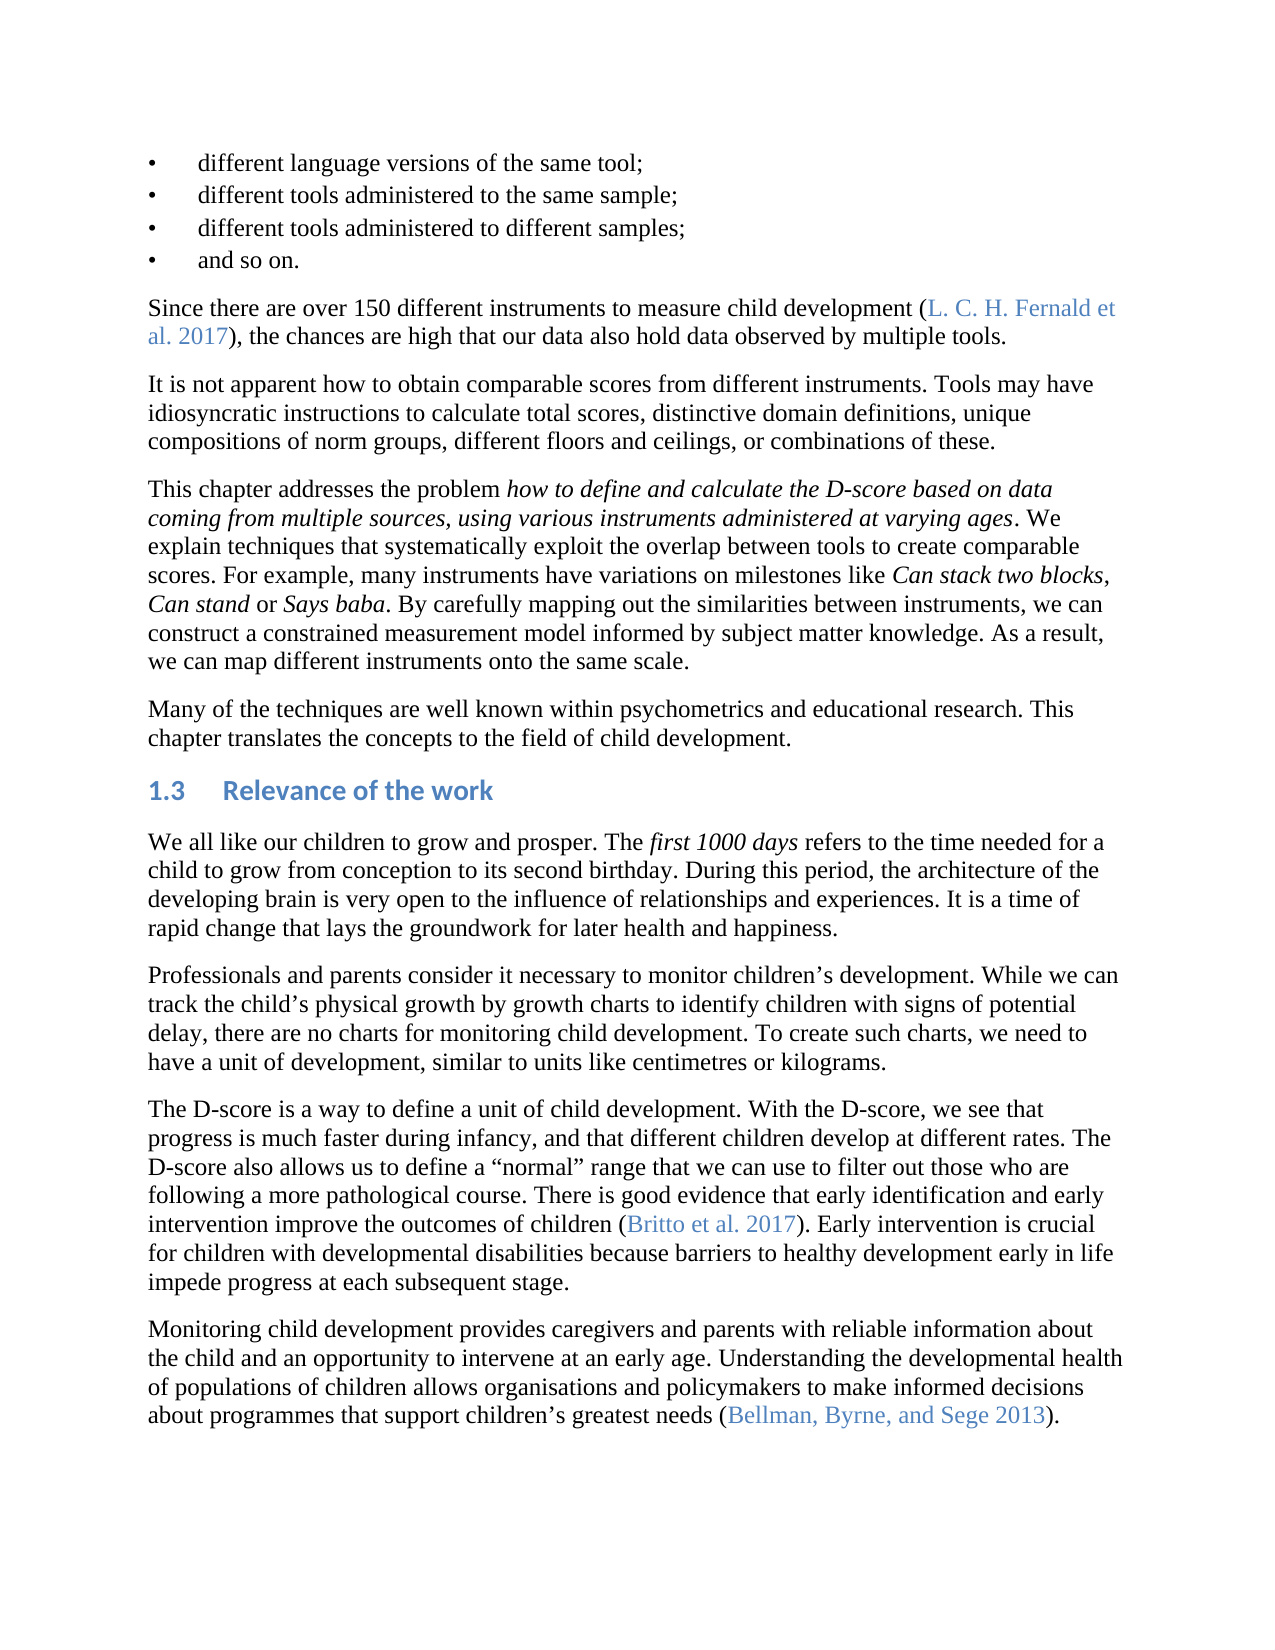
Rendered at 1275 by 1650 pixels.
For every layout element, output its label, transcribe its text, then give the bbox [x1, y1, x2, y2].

list different tools administered to the same sample; [148, 180, 1127, 209]
text Since there are over 150 different instruments to measure child development (L. C. H. Fernald et al. 2017), the chances are high that our data also hold data observed by multiple tools. [148, 293, 1127, 350]
text It is not apparent how to obtain comparable scores from different instruments. Tools may have idiosyncratic instructions to calculate total scores, distinctive domain definitions, unique compositions of norm groups, different floors and ceilings, or combinations of these. [148, 369, 1127, 455]
text We all like our children to grow and prosper. The first 1000 days refers to the time needed for a child to grow from conception to its second birthday. During this period, the architecture of the developing brain is very open to the influence of relationships and experiences. It is a time of rapid change that lays the groundwork for later health and happiness. [148, 827, 1127, 942]
text Monitoring child development provides caregivers and parents with reliable information about the child and an opportunity to intervene at an early age. Understanding the developmental health of populations of children allows organisations and policymakers to make informed decisions about programmes that support children’s greatest needs (Bellman, Byrne, and Sege 2013). [148, 1314, 1127, 1429]
text The D-score is a way to define a unit of child development. With the D-score, we see that progress is much faster during infancy, and that different children develop at different rates. The D-score also allows us to define a “normal” range that we can use to filter out those who are following a more pathological course. There is good evidence that early identification and early intervention improve the outcomes of children (Britto et al. 2017). Early intervention is crucial for children with developmental disabilities because barriers to healthy development early in life impede progress at each subsequent stage. [148, 1094, 1127, 1295]
text This chapter addresses the problem how to define and calculate the D-score based on data coming from multiple sources, using various instruments administered at varying ages. We explain techniques that systematically exploit the overlap between tools to create comparable scores. For example, many instruments have variations on milestones like Can stack two blocks, Can stand or Says baba. By carefully mapping out the similarities between instruments, we can construct a constrained measurement model informed by subject matter knowledge. As a result, we can map different instruments onto the same scale. [148, 474, 1127, 675]
subtitle 1.3 Relevance of the work [148, 772, 1127, 808]
list different tools administered to different samples; [148, 213, 1127, 241]
text Many of the techniques are well known within psychometrics and educational research. This chapter translates the concepts to the field of child development. [148, 694, 1127, 751]
list different language versions of the same tool; [148, 148, 1127, 176]
text Professionals and parents consider it necessary to monitor children’s development. While we can track the child’s physical growth by growth charts to identify children with signs of potential delay, there are no charts for monitoring child development. To create such charts, we need to have a unit of development, similar to units like centimetres or kilograms. [148, 960, 1127, 1075]
list and so on. [148, 245, 1127, 274]
